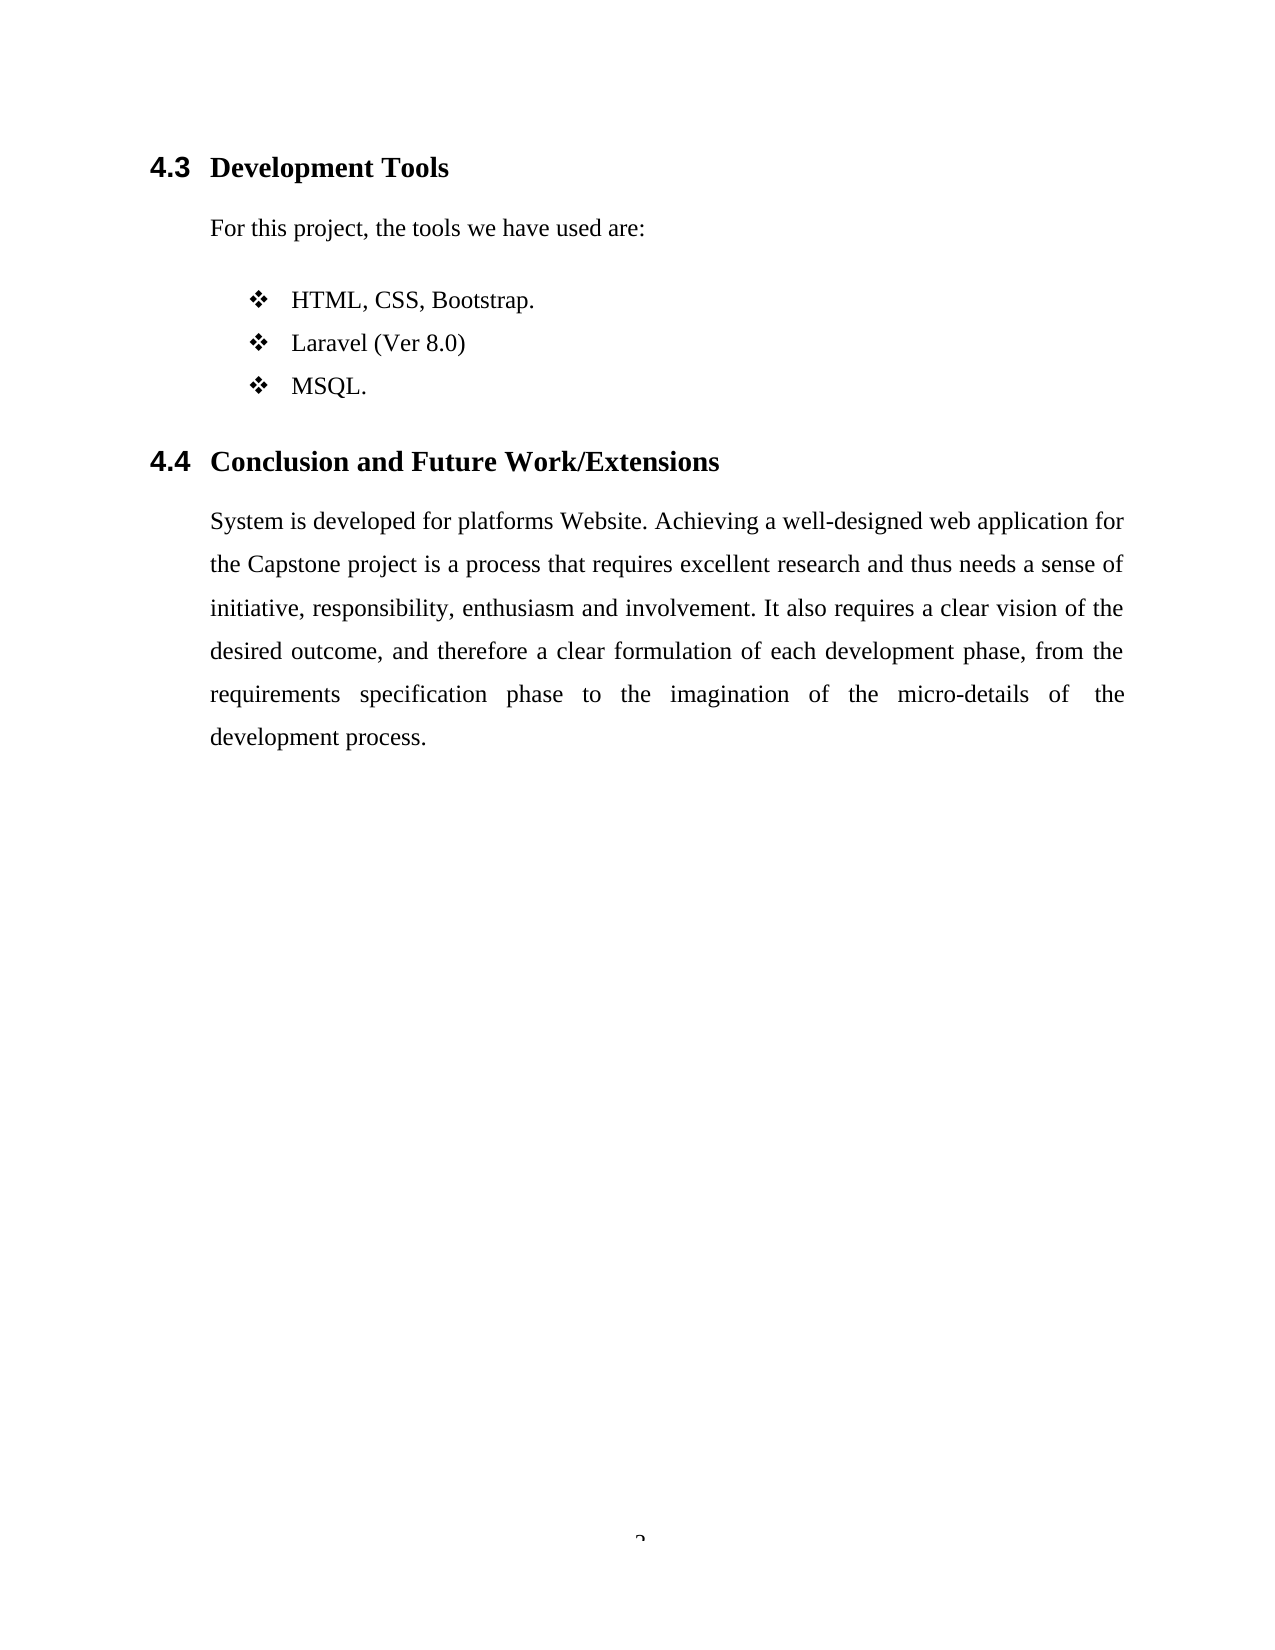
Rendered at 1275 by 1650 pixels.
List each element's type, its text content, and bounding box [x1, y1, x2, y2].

list MSQL. [247, 371, 1206, 400]
text System is developed for platforms Website. Achieving a well-designed web application for the Capstone project is a process that requires excellent research and thus needs a sense of initiative, responsibility, enthusiasm and involvement. It also requires a clear vision of the desired outcome, and therefore a clear formulation of each development phase, from the requirements specification phase to the imagination of the micro-details of the development process. [210, 506, 1125, 751]
list Laravel (Ver 8.0) [247, 328, 1206, 357]
subtitle Development Tools [150, 150, 1206, 184]
subtitle Conclusion and Future Work/Extensions [150, 444, 1206, 477]
list HTML, CSS, Bootstrap. [247, 285, 1206, 314]
text For this project, the tools we have used are: [210, 213, 1206, 241]
